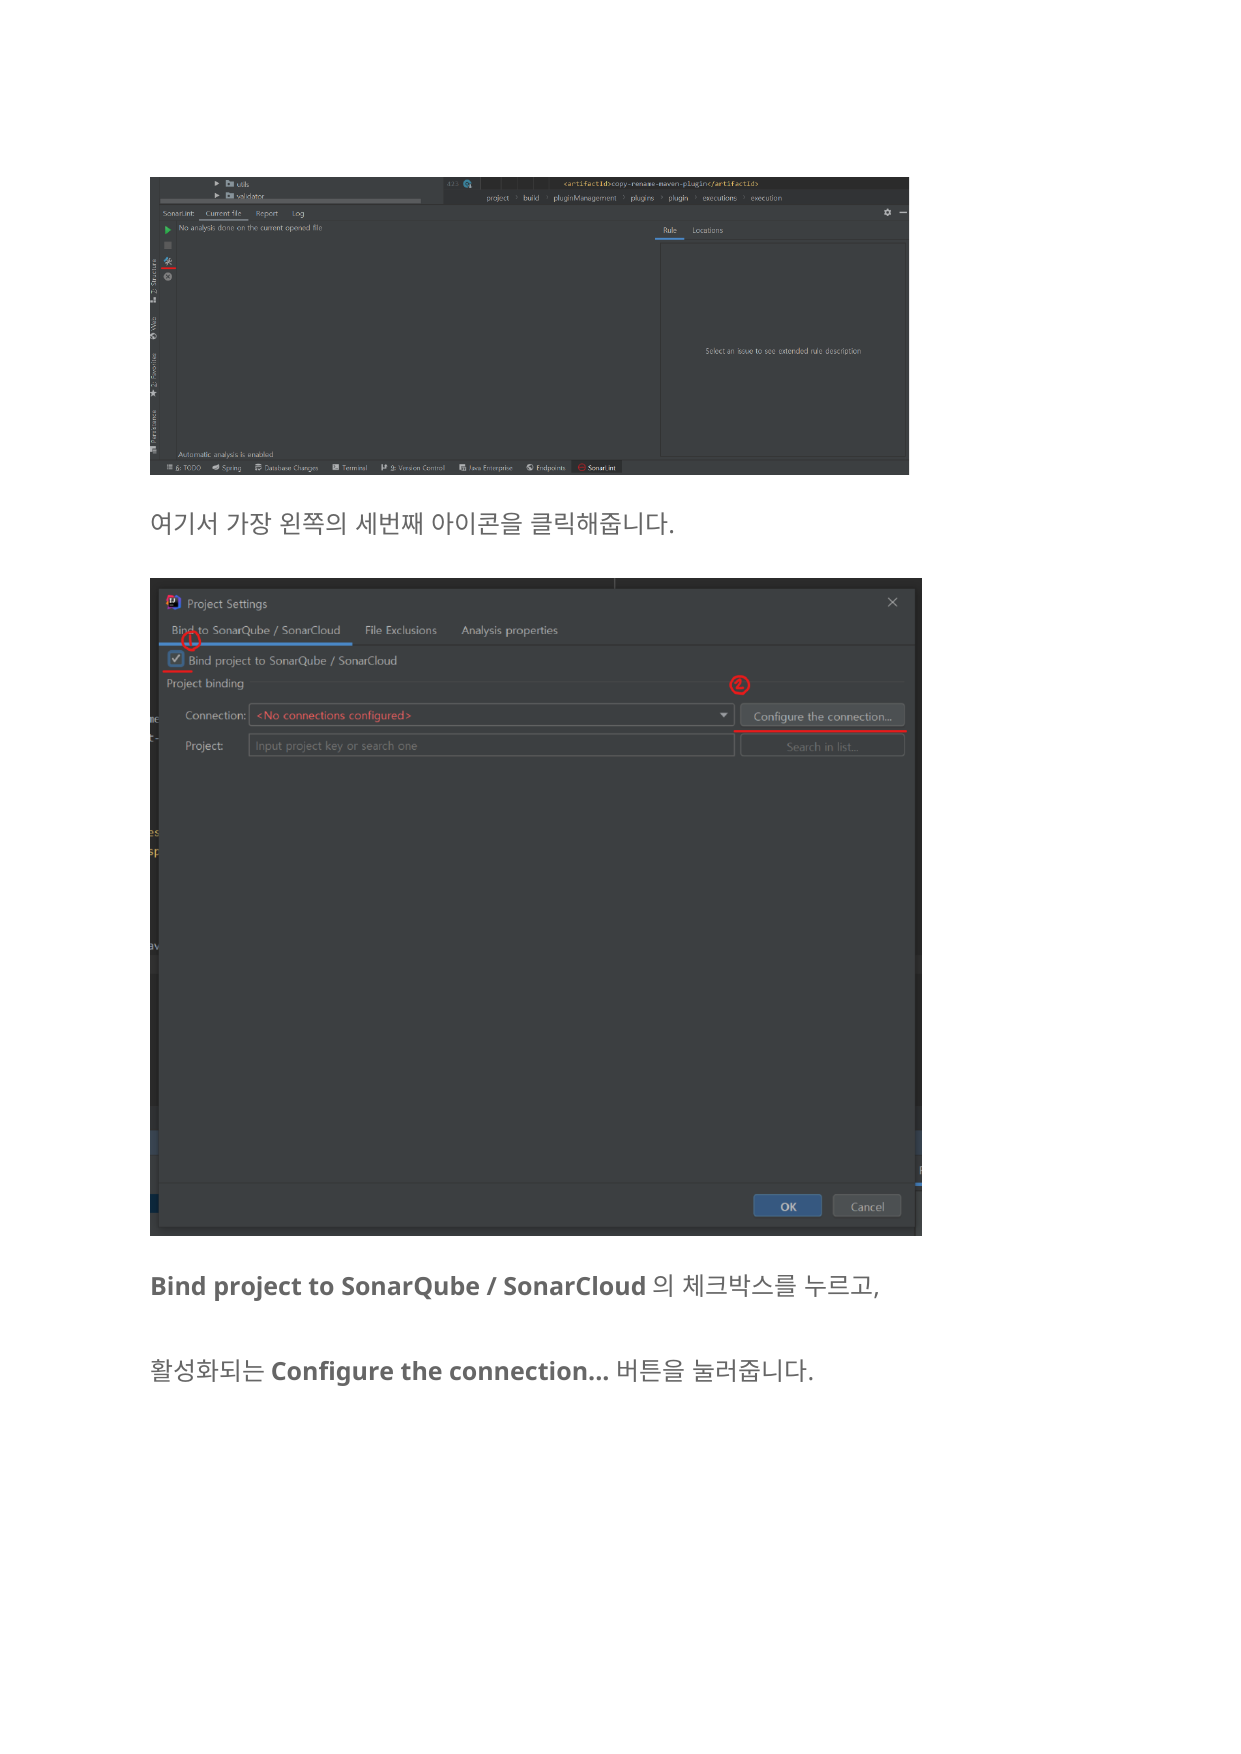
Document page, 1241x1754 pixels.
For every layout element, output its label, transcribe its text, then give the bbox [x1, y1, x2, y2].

text 활성화되는 Configure the connection... 버튼을 눌러줍니다. [150, 1340, 1090, 1387]
text Bind project to SonarQube / SonarCloud의 체크박스를 누르고, [150, 1255, 1090, 1302]
text 여기서 가장 왼쪽의 세번째 아이콘을 클릭해줍니다. [150, 493, 1090, 541]
picture [150, 177, 910, 475]
picture [150, 578, 922, 1236]
